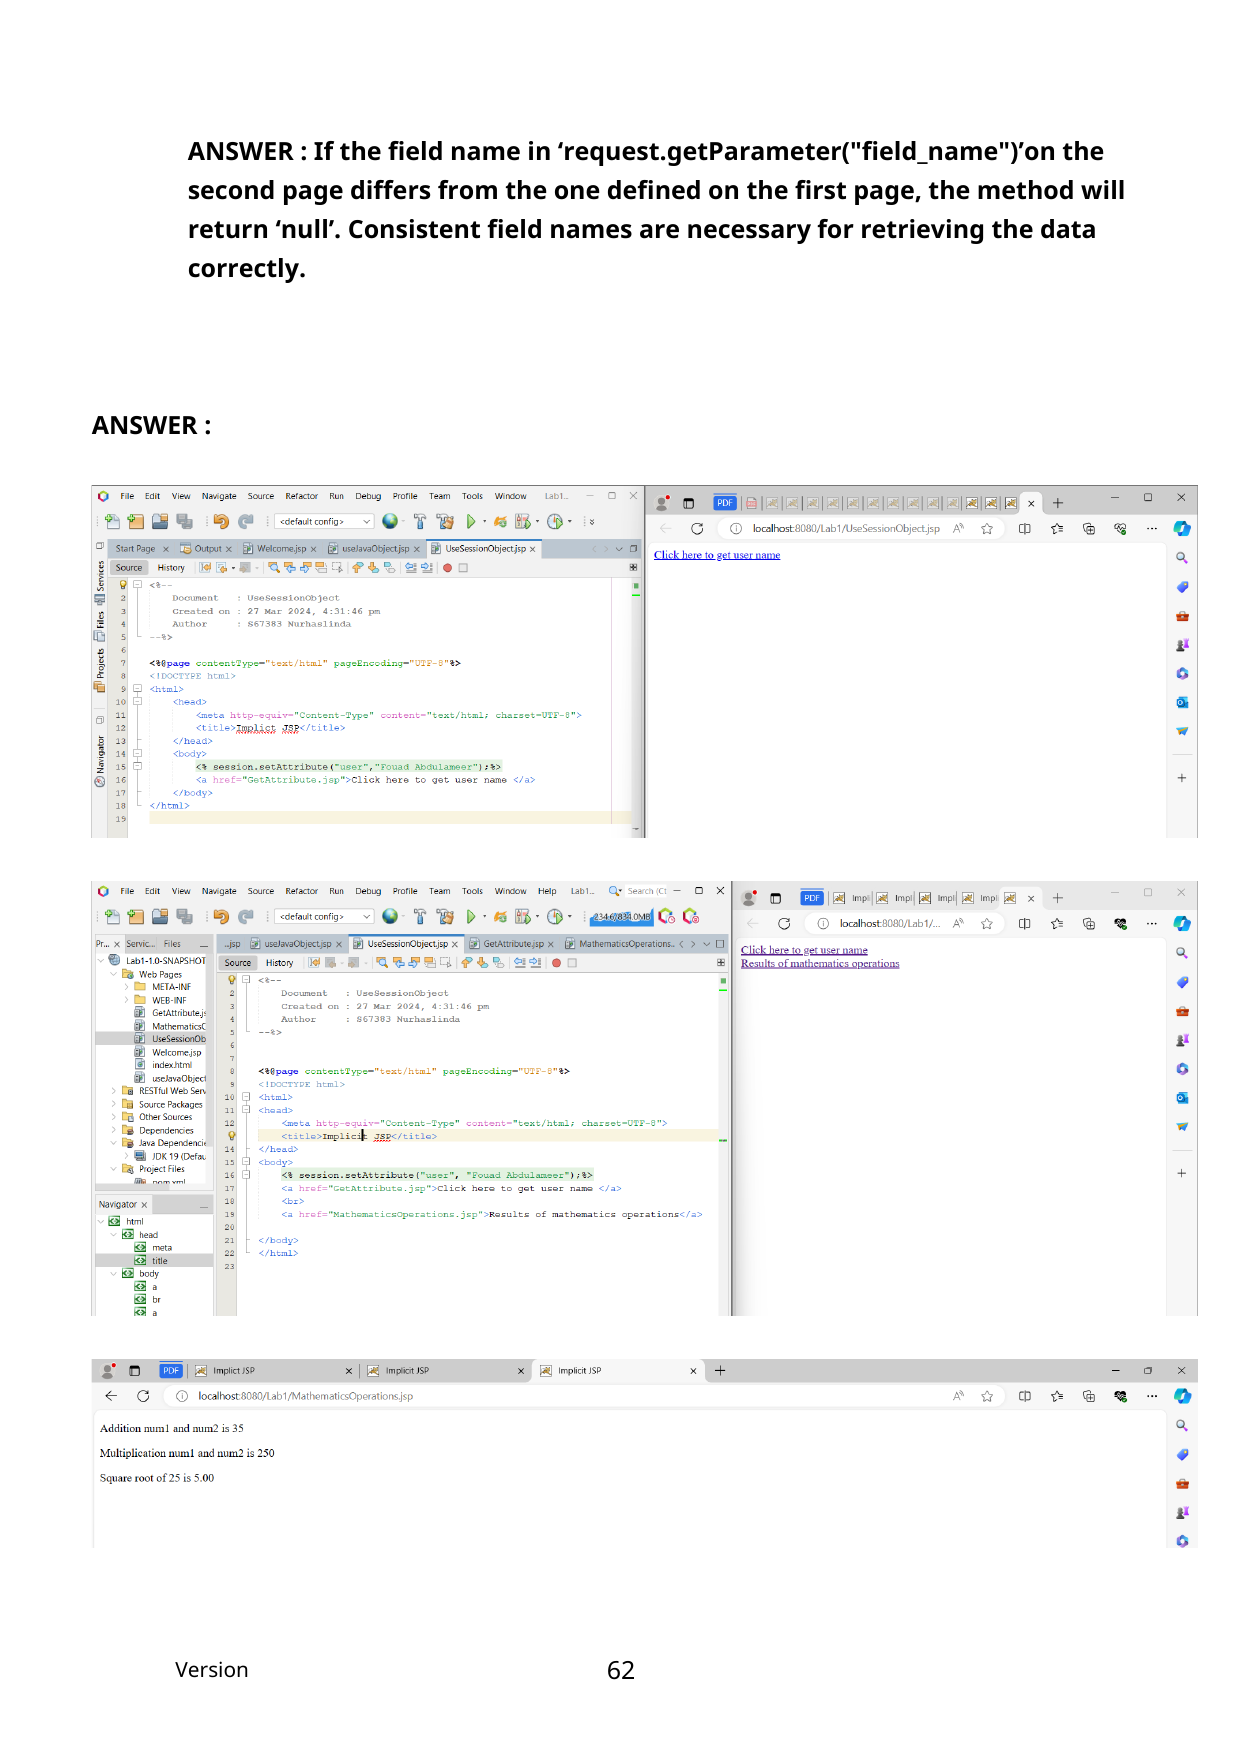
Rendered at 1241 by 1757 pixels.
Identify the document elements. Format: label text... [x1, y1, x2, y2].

text ANSWER : If the field name in ‘request.getParameter("field_name")’on the second page differs from the one defined on the first page, the method will return ‘null’. Consistent field names are necessary for retrieving the data correctly. [188, 133, 1198, 285]
text ANSWER : [92, 407, 1198, 442]
picture [91, 485, 1198, 838]
picture [91, 1359, 1198, 1548]
picture [91, 881, 1198, 1316]
